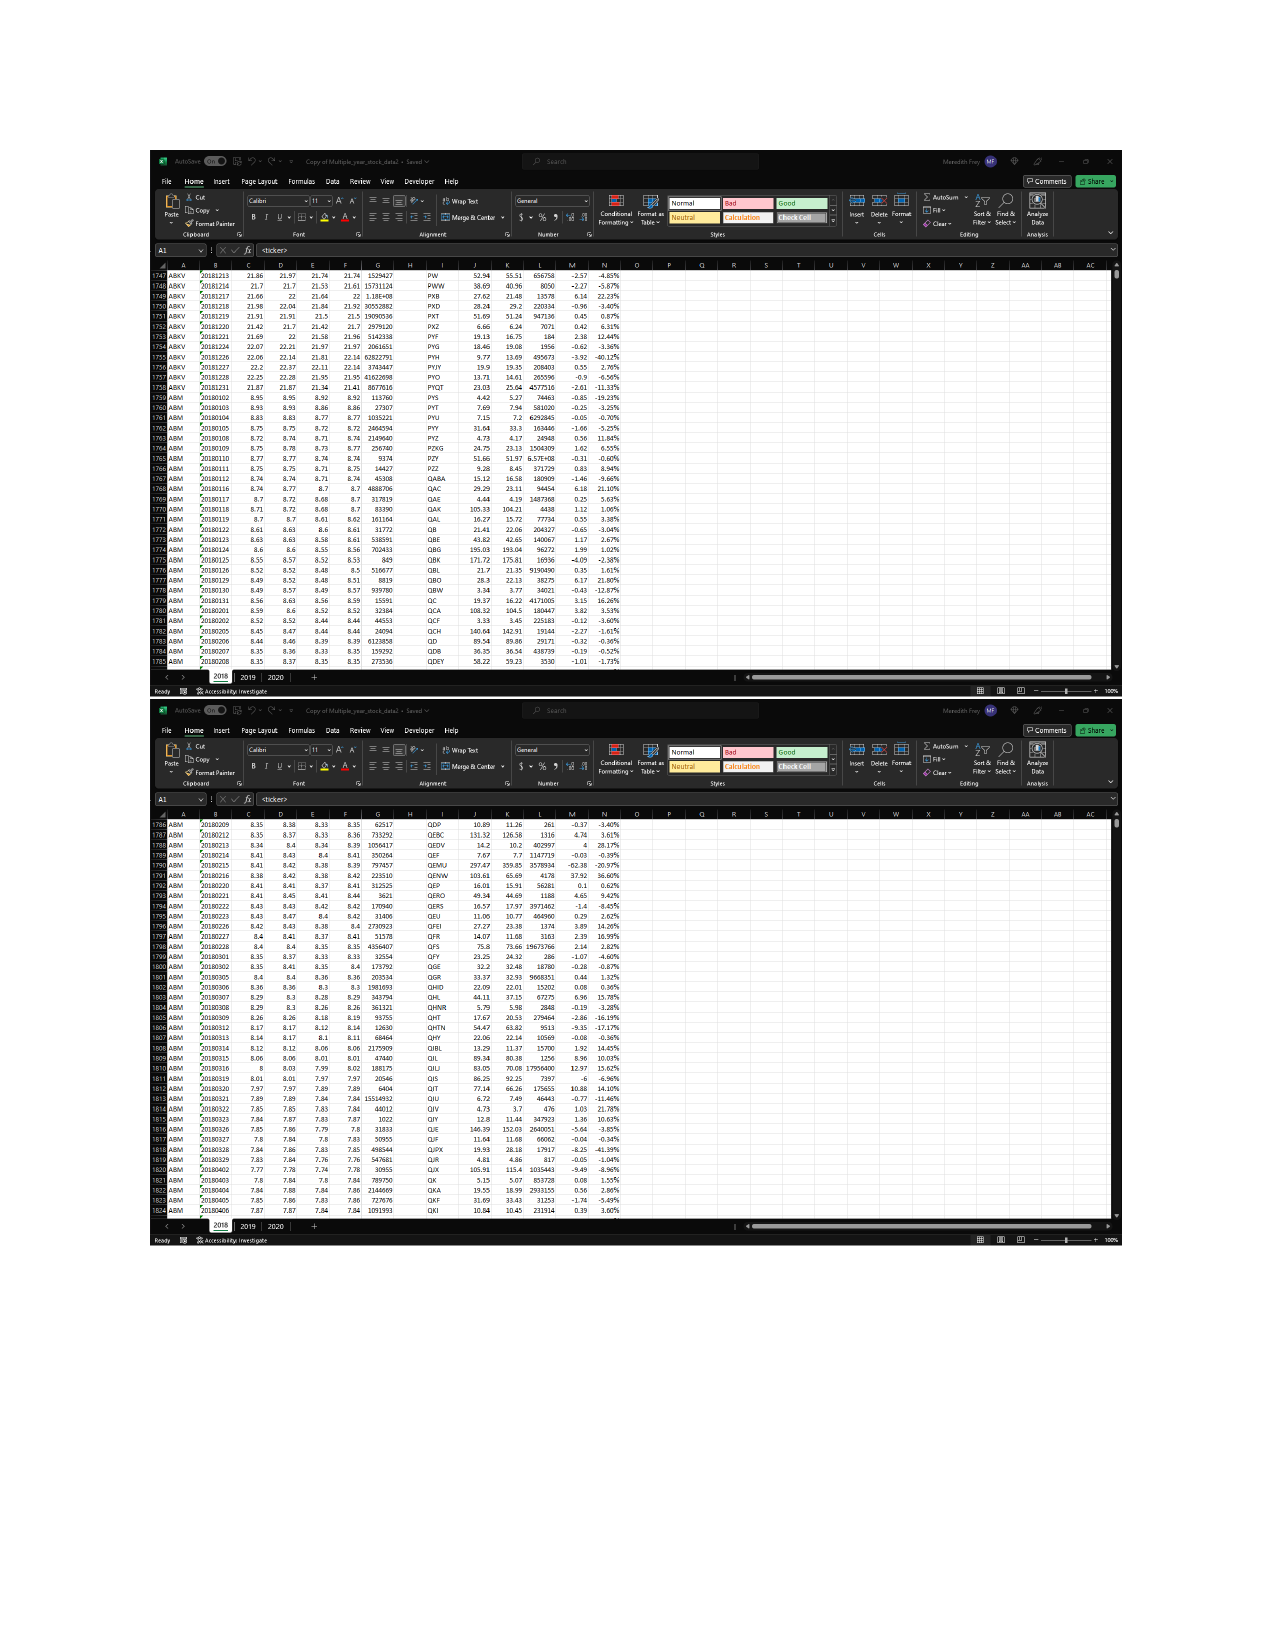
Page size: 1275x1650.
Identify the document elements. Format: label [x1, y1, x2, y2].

picture [150, 150, 1122, 697]
picture [150, 699, 1122, 1246]
